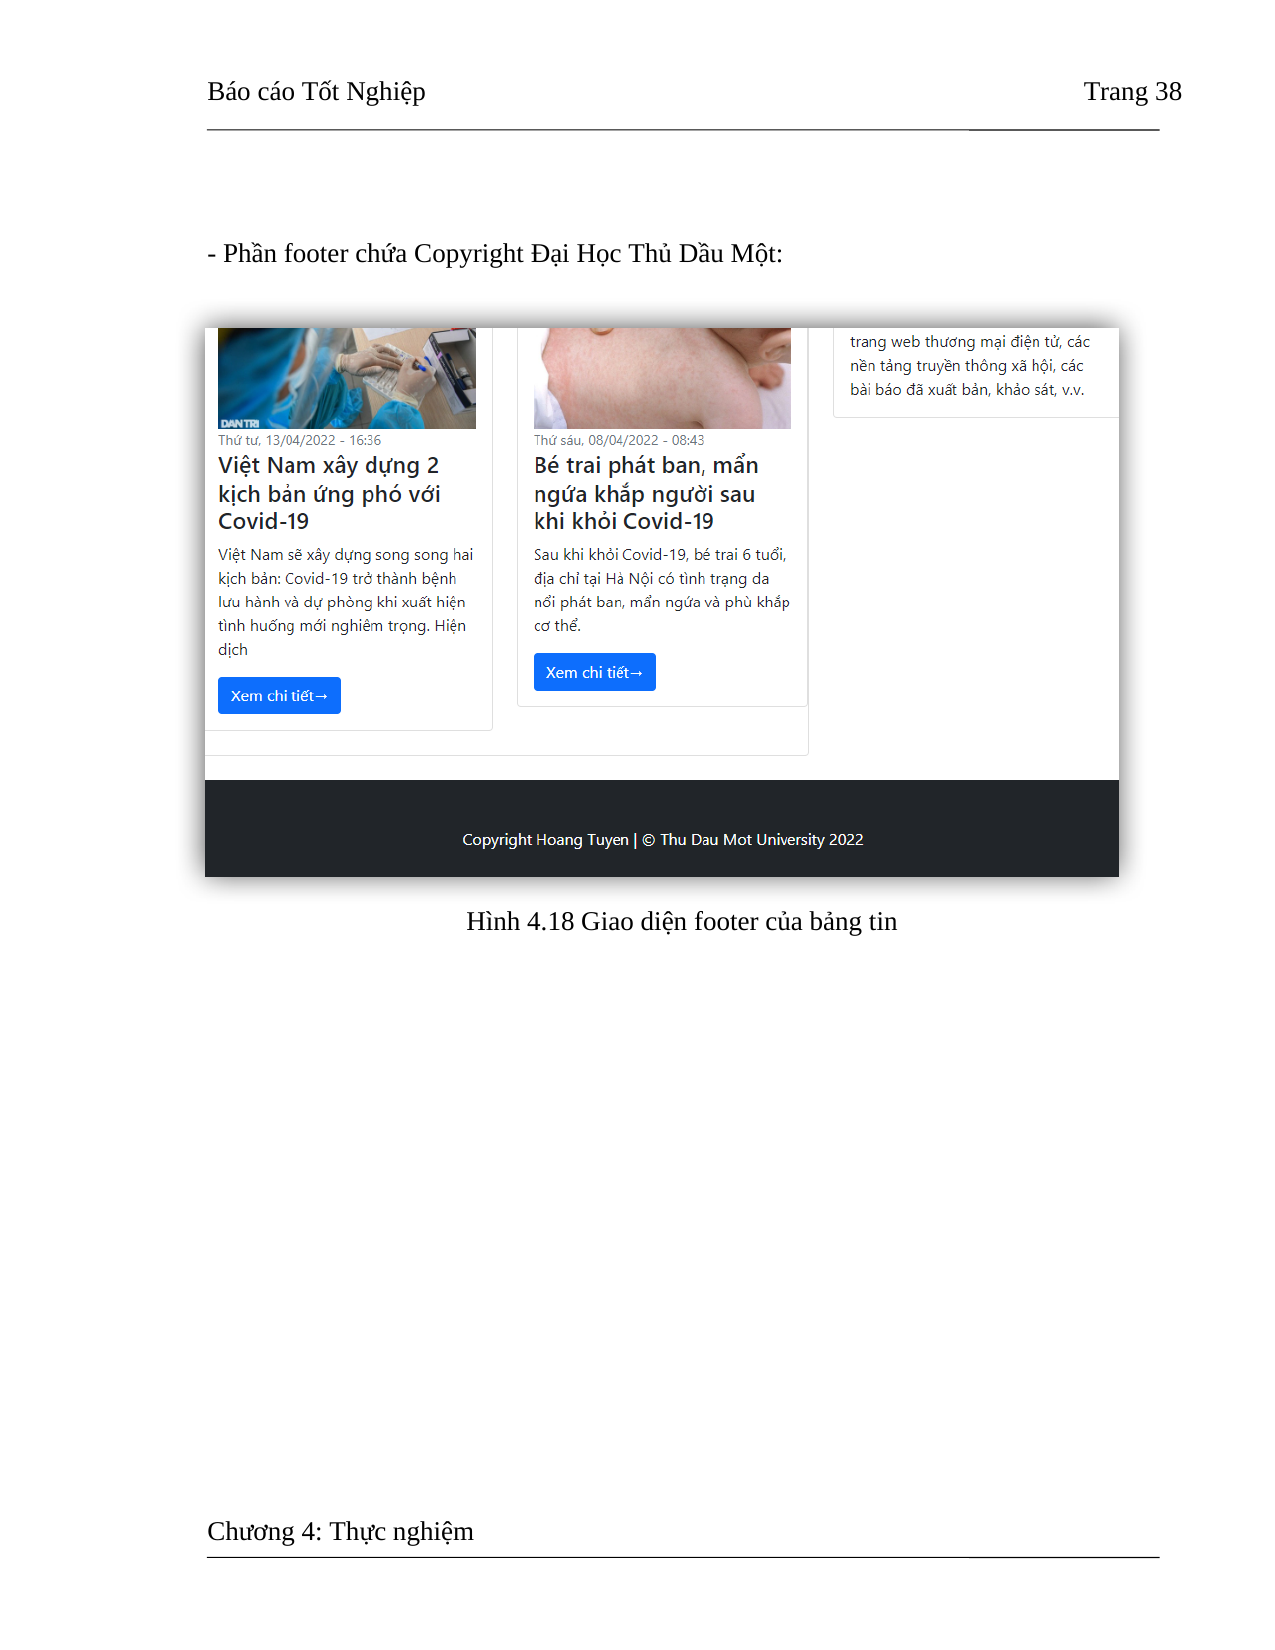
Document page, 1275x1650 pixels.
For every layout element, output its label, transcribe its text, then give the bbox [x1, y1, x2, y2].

text - Phần footer chứa Copyright Đại Học Thủ Dầu Một: [207, 237, 1156, 268]
picture [205, 328, 1119, 877]
